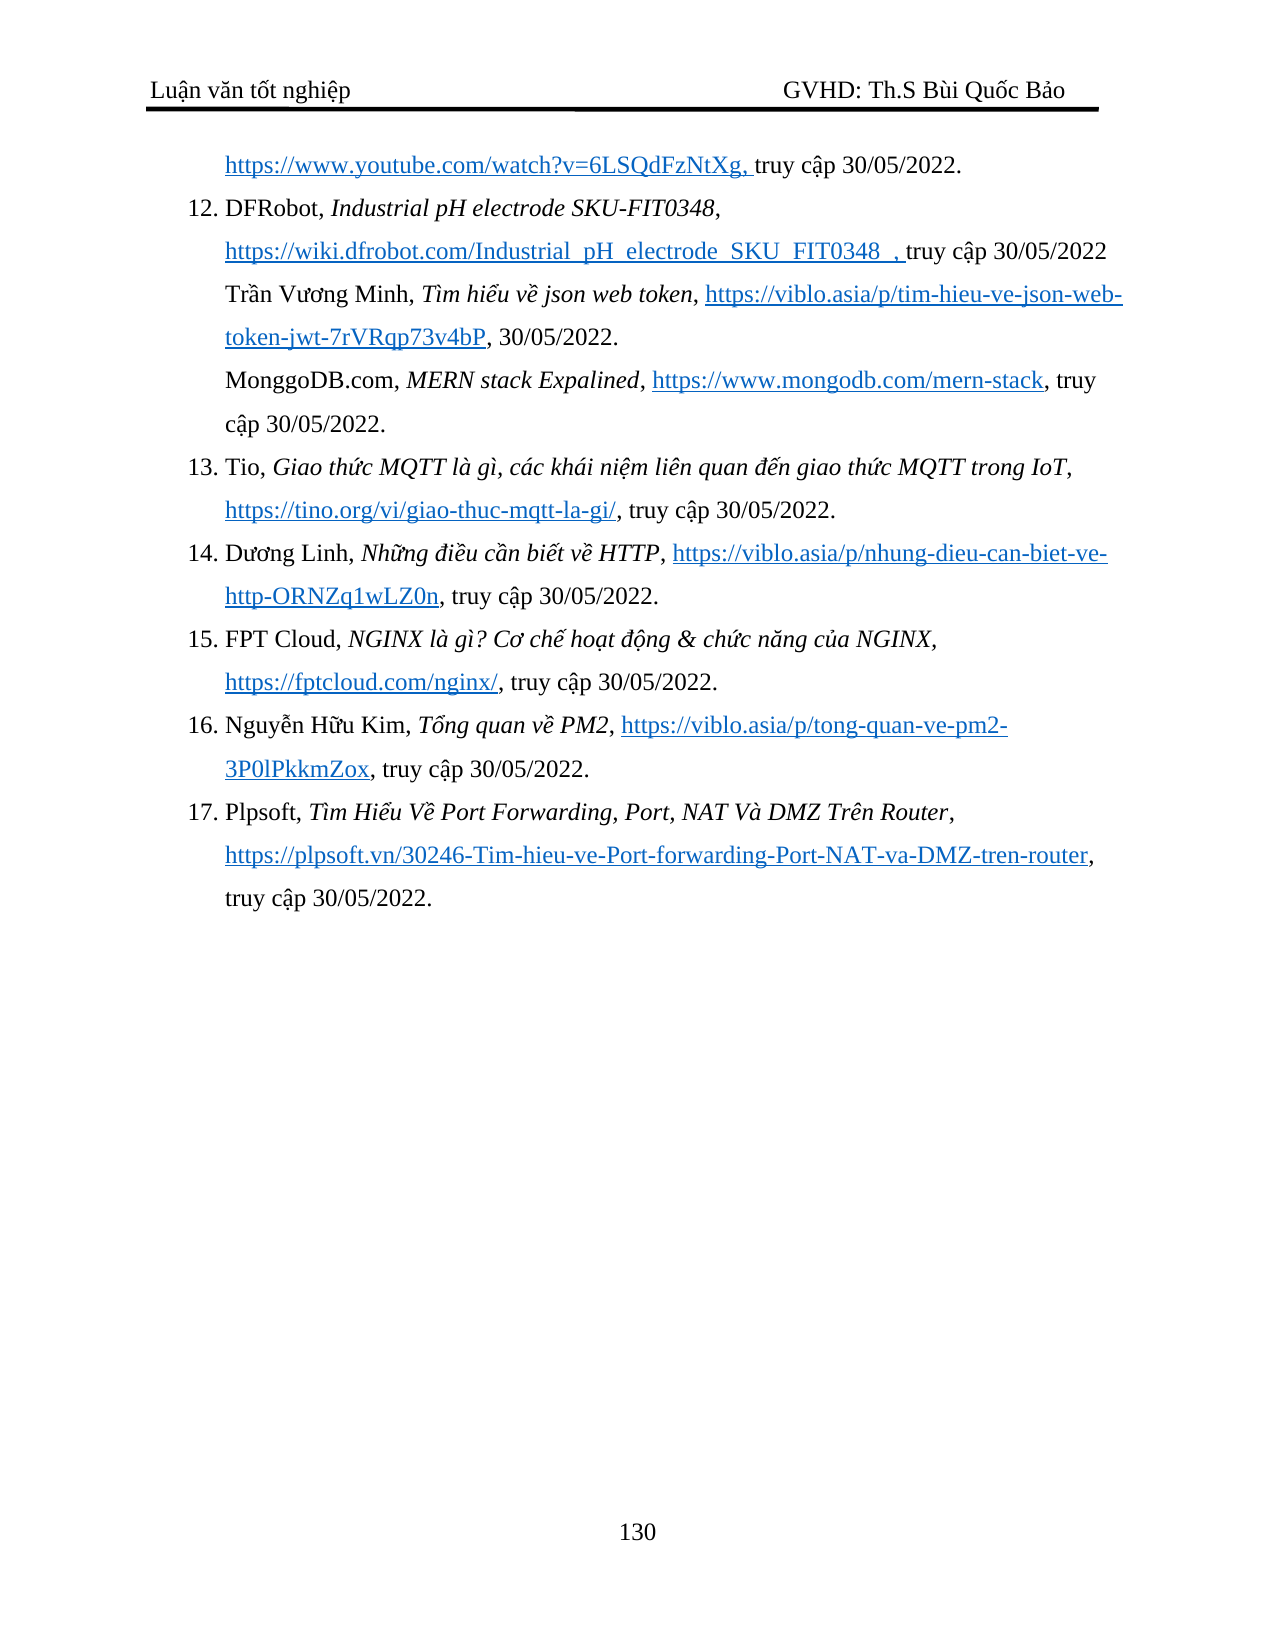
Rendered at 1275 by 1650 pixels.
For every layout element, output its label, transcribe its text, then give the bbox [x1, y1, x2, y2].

list DFRobot, Industrial pH electrode SKU-FIT0348, [187, 193, 1125, 222]
list Trần Vương Minh, Tìm hiểu về json web token, https://viblo.asia/p/tim-hieu-ve-json-web-token-jwt-7rVRqp73v4bP, 30/05/2022. [225, 279, 1125, 351]
list Tio, Giao thức MQTT là gì, các khái niệm liên quan đến giao thức MQTT trong IoT, https://tino.org/vi/giao-thuc-mqtt-la-gi/, truy cập 30/05/2022. [187, 452, 1125, 524]
list FPT Cloud, NGINX là gì? Cơ chế hoạt động & chức năng của NGINX, https://fptcloud.com/nginx/, truy cập 30/05/2022. [187, 624, 1125, 696]
list MonggoDB.com, MERN stack Expalined, https://www.mongodb.com/mern-stack, truy cập 30/05/2022. [225, 366, 1125, 437]
list Plpsoft, Tìm Hiểu Về Port Forwarding, Port, NAT Và DMZ Trên Router, https://plpsoft.vn/30246-Tim-hieu-ve-Port-forwarding-Port-NAT-va-DMZ-tren-router, truy cập 30/05/2022. [187, 797, 1125, 912]
list https://www.youtube.com/watch?v=6LSQdFzNtXg, truy cập 30/05/2022. [225, 150, 1125, 179]
list https://wiki.dfrobot.com/Industrial_pH_electrode_SKU_FIT0348_, truy cập 30/05/2022 [225, 236, 1125, 265]
list Nguyễn Hữu Kim, Tổng quan về PM2, https://viblo.asia/p/tong-quan-ve-pm2-3P0lPkkmZox, truy cập 30/05/2022. [187, 711, 1125, 782]
list Dương Linh, Những điều cần biết về HTTP, https://viblo.asia/p/nhung-dieu-can-biet-ve-http-ORNZq1wLZ0n, truy cập 30/05/2022. [187, 538, 1125, 610]
